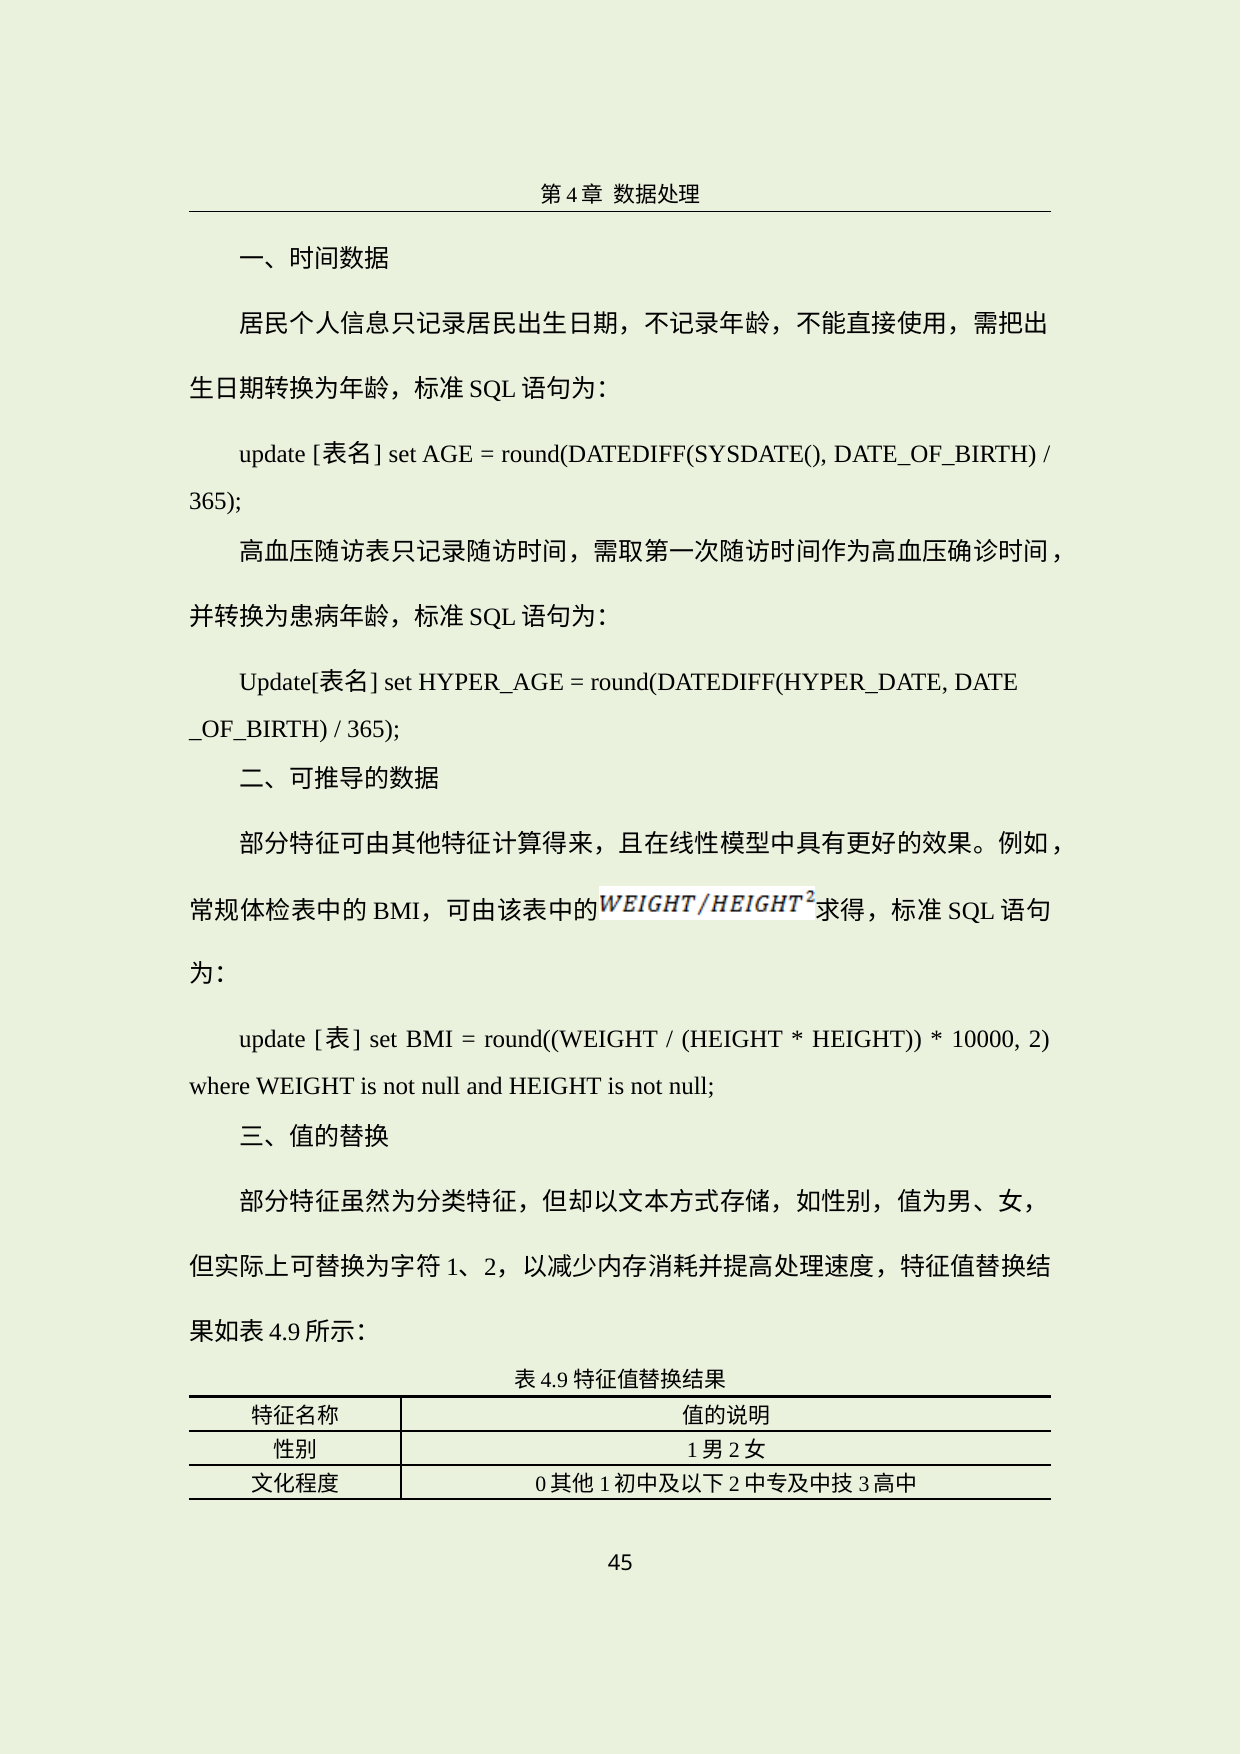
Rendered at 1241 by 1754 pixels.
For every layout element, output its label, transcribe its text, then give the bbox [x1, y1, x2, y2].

table_cell 文化程度 [189, 1466, 400, 1498]
table_header 特征名称 [189, 1398, 400, 1430]
text 三、值的替换 [189, 1102, 1051, 1167]
table_header 值的说明 [402, 1398, 1051, 1430]
table_cell 1男 2女 [402, 1432, 1051, 1464]
table_cell 性别 [189, 1432, 400, 1464]
picture [599, 886, 815, 920]
text 部分特征虽然为分类特征，但却以文本方式存储，如性别，值为男、女，但实际上可替换为字符1、2，以减少内存消耗并提高处理速度，特征值替换结果如表4.9所示： [189, 1167, 1051, 1362]
text 高血压随访表只记录随访时间，需取第一次随访时间作为高血压确诊时间，并转换为患病年龄，标准SQL语句为： [189, 517, 1051, 647]
text _OF_BIRTH) / 365); [189, 712, 1051, 744]
text 表4.9 特征值替换结果 [189, 1362, 1051, 1394]
text 二、可推导的数据 [189, 744, 1051, 809]
text 居民个人信息只记录居民出生日期，不记录年龄，不能直接使用，需把出生日期转换为年龄，标准SQL语句为： [189, 289, 1051, 419]
text 部分特征可由其他特征计算得来，且在线性模型中具有更好的效果。例如，常规体检表中的BMI，可由该表中的求得，标准SQL语句为： [189, 809, 1051, 1004]
text update [表名] set AGE = round(DATEDIFF(SYSDATE(), DATE_OF_BIRTH) / 365); [189, 419, 1051, 517]
text Update[表名] set HYPER_AGE = round(DATEDIFF(HYPER_DATE, DATE [189, 647, 1051, 712]
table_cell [402, 1466, 1051, 1498]
text update [表] set BMI = round((WEIGHT / (HEIGHT * HEIGHT)) * 10000, 2) where WEIGHT is not null and HEIGHT is not null; [189, 1004, 1051, 1102]
text 一、时间数据 [189, 224, 1051, 289]
